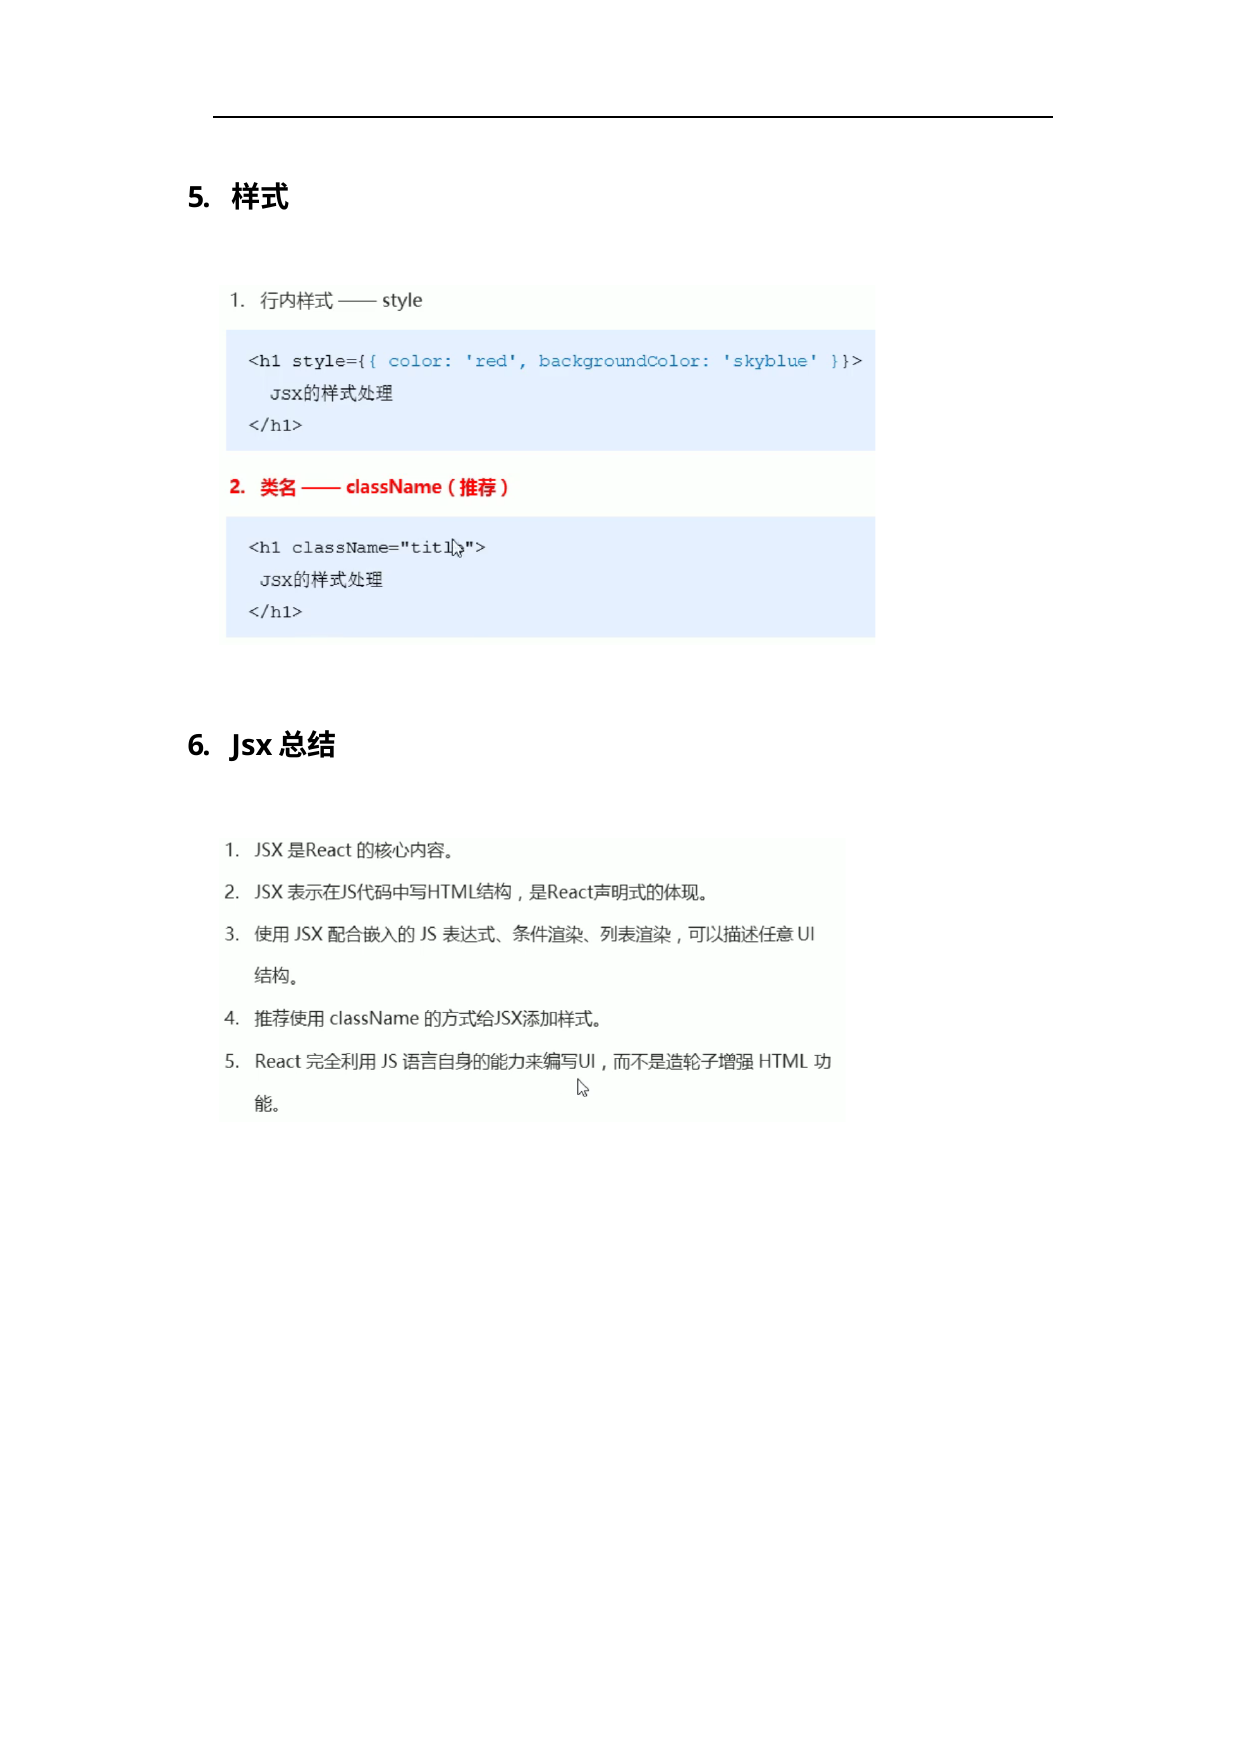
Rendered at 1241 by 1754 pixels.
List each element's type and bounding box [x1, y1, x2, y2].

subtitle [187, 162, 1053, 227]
picture [218, 285, 876, 645]
picture [218, 838, 846, 1122]
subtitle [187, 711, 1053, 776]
